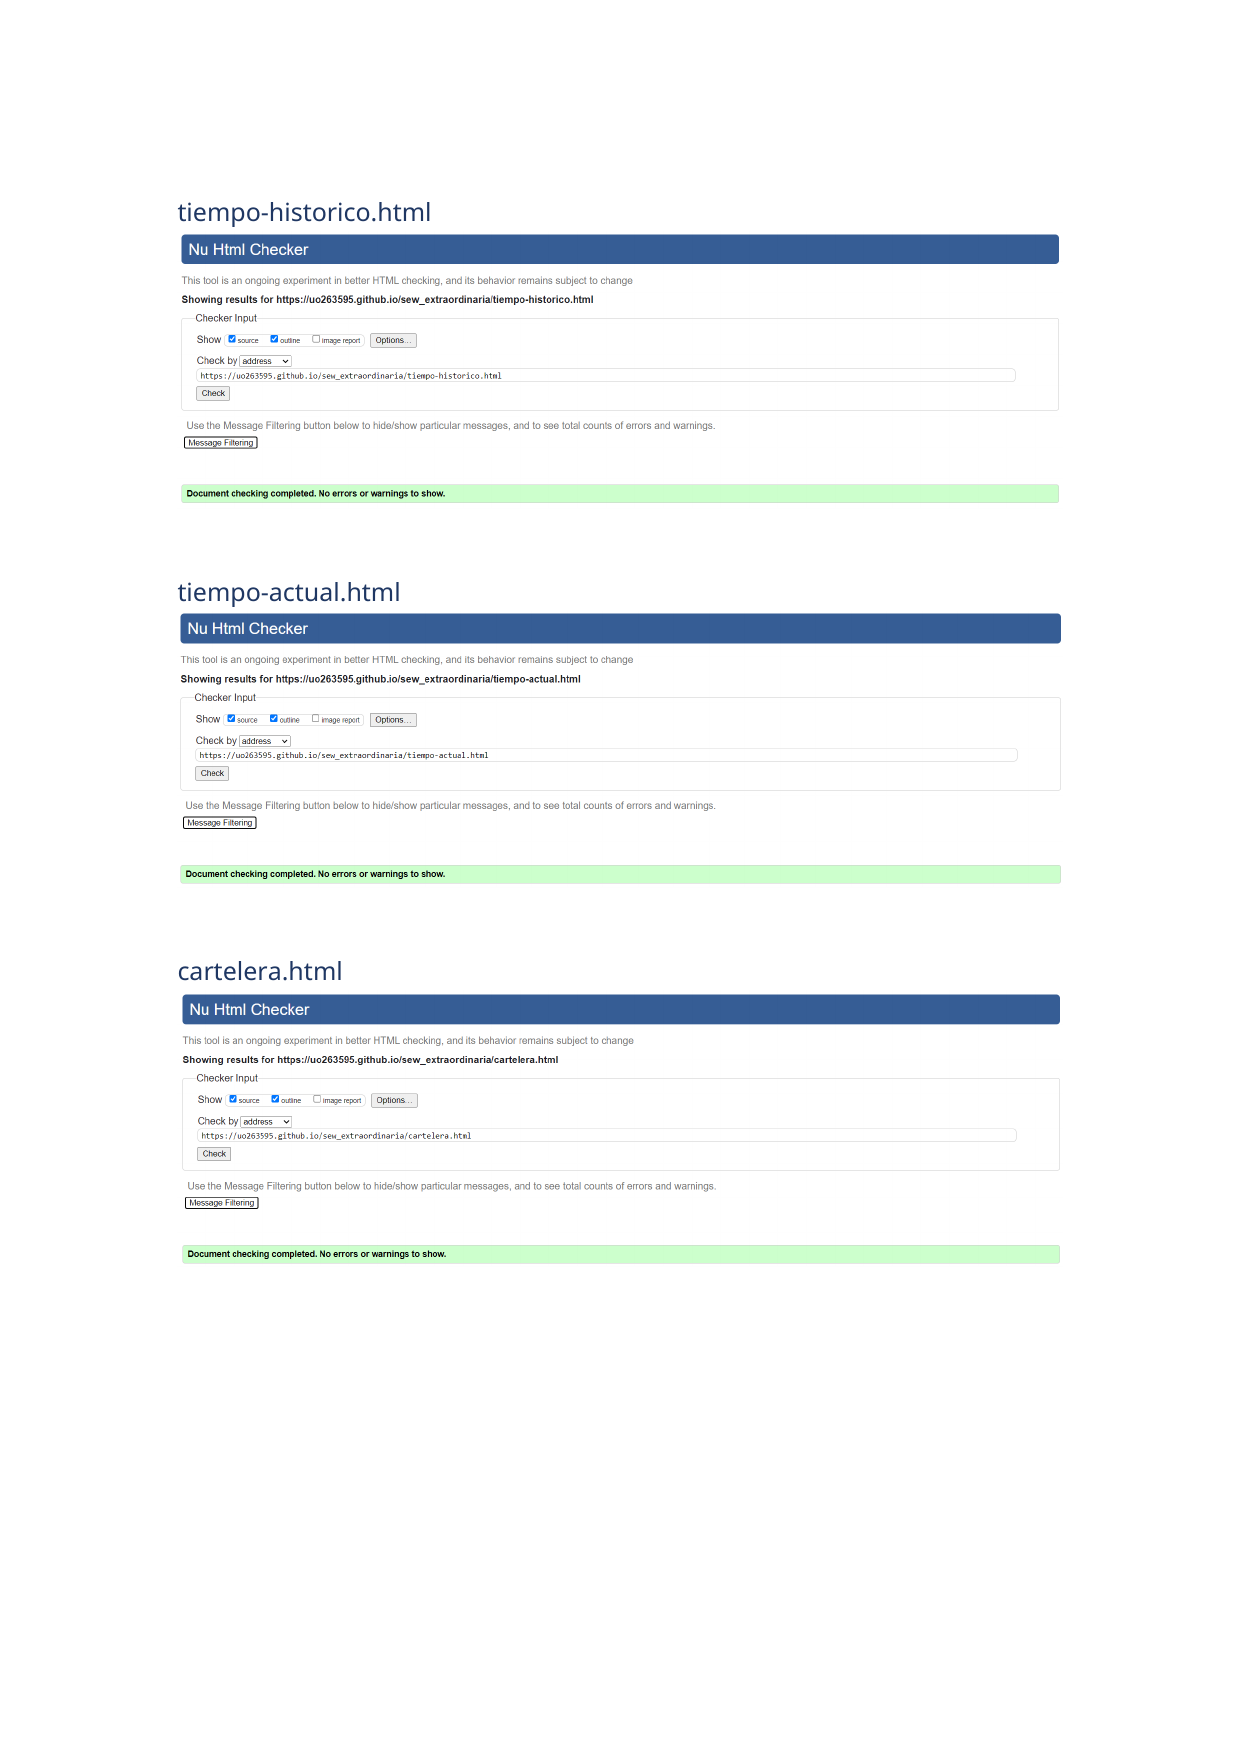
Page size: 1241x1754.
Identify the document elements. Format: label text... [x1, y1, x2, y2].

subtitle tiempo-actual.html [177, 574, 1063, 608]
picture [177, 611, 1063, 888]
picture [177, 231, 1063, 509]
picture [177, 990, 1063, 1267]
subtitle tiempo-historico.html [177, 194, 1063, 228]
subtitle cartelera.html [177, 953, 1063, 988]
